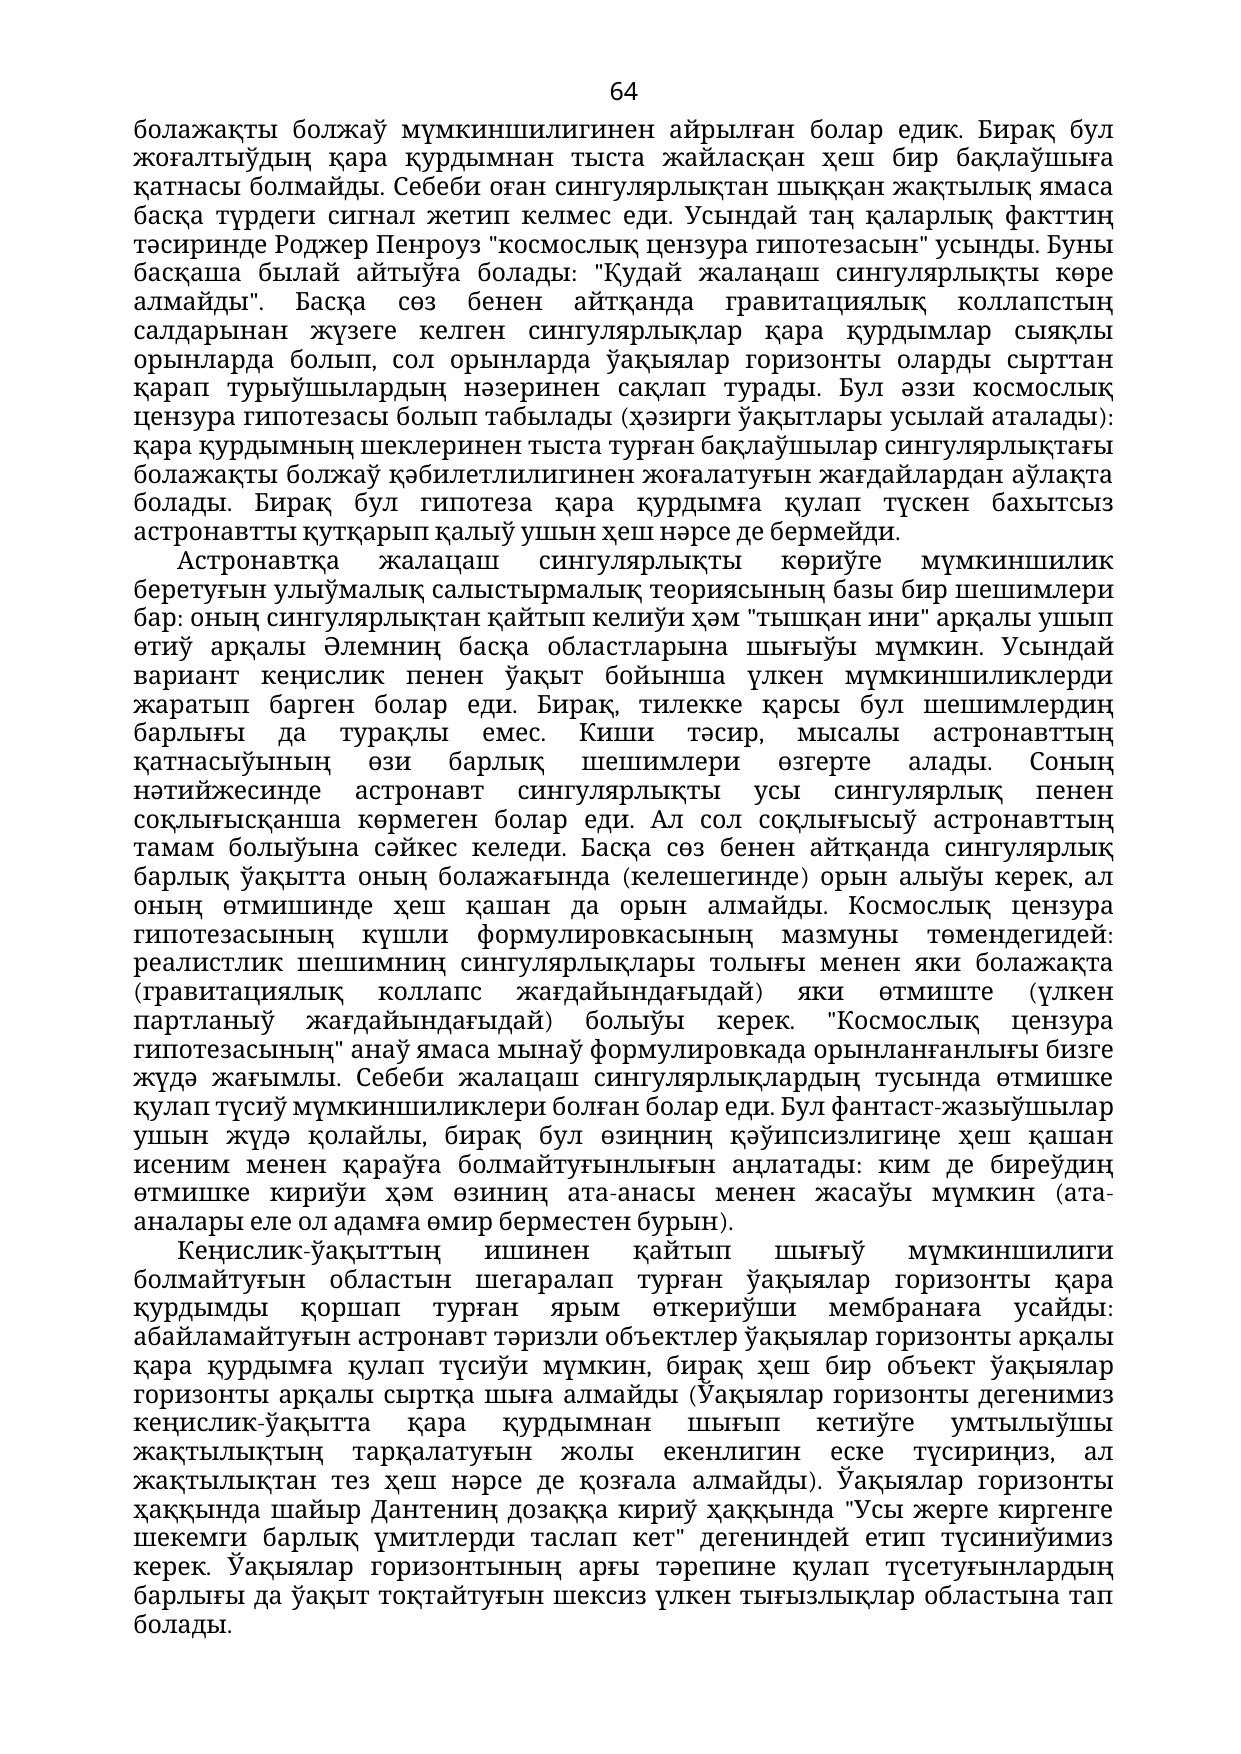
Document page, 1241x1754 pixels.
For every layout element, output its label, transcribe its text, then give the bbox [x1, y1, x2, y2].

text Астронавтқа жалацаш сингулярлықты көриўге мүмкиншилик беретуғын улыўмалық салыстырмалық теориясының базы бир шешимлери бар: оның сингулярлықтан қайтып келиўи ҳәм "тышқан ини" арқалы ушып өтиў арқалы Әлемниң басқа областларына шығыўы мүмкин. Усындай вариант кеңислик пенен ўақыт бойынша үлкен мүмкиншиликлерди жаратып барген болар еди. Бирақ, тилекке қарсы бул шешимлердиң барлығы да турақлы емес. Киши тәсир, мысалы астронавттың қатнасыўының өзи барлық шешимлери өзгерте алады. Соның нәтийжесинде астронавт сингулярлықты усы сингулярлық пенен соқлығысқанша көрмеген болар еди. Ал сол соқлығысыў астронавттың тамам болыўына сәйкес келеди. Басқа сөз бенен айтқанда сингулярлық барлық ўақытта оның болажағында (келешегинде) орын алыўы керек, ал оның өтмишинде ҳеш қашан да орын алмайды. Космослық цензура гипотезасының күшли формулировкасының мазмуны төмендегидей: реалистлик шешимниң сингулярлықлары толығы менен яки болажақта (гравитациялық коллапс жағдайындағыдай) яки өтмиште (үлкен партланыў жағдайындағыдай) болыўы керек. "Космослық цензура гипотезасының" анаў ямаса мынаў формулировкада орынланғанлығы бизге жүдә жағымлы. Себеби жалацаш сингулярлықлардың тусында өтмишке қулап түсиў мүмкиншиликлери болған болар еди. Бул фантаст-жазыўшылар ушын жүдә қолайлы, бирақ бул өзиңниң қәўипсизлигиңе ҳеш қашан исеним менен қараўға болмайтуғынлығын аңлатады: ким де биреўдиң өтмишке кириўи ҳәм өзиниң ата-анасы менен жасаўы мүмкин (ата-аналары еле ол адамға өмир берместен бурын). [133, 547, 1114, 1237]
text Кеңислик-ўақыттың ишинен қайтып шығыў мүмкиншилиги болмайтуғын областын шегаралап турған ўақыялар горизонты қара қурдымды қоршап турған ярым өткериўши мембранаға усайды: абайламайтуғын астронавт тәризли объектлер ўақыялар горизонты арқалы қара қурдымға қулап түсиўи мүмкин, бирақ ҳеш бир объект ўақыялар горизонты арқалы сыртқа шыға алмайды (Ўақыялар горизонты дегенимиз кеңислик-ўақытта қара қурдымнан шығып кетиўге умтылыўшы жақтылықтың тарқалатуғын жолы екенлигин еске түсириңиз, ал жақтылықтан тез ҳеш нәрсе де қозғала алмайды). Ўақыялар горизонты ҳаққында шайыр Дантениң дозаққа кириў ҳаққында "Усы жерге киргенге шекемги барлық үмитлерди таслап кет" дегениндей етип түсиниўимиз керек. Ўақыялар горизонтының арғы тәрепине қулап түсетуғынлардың барлығы да ўақыт тоқтайтуғын шексиз үлкен тығызлықлар областына тап болады. [133, 1237, 1114, 1639]
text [133, 116, 1114, 547]
